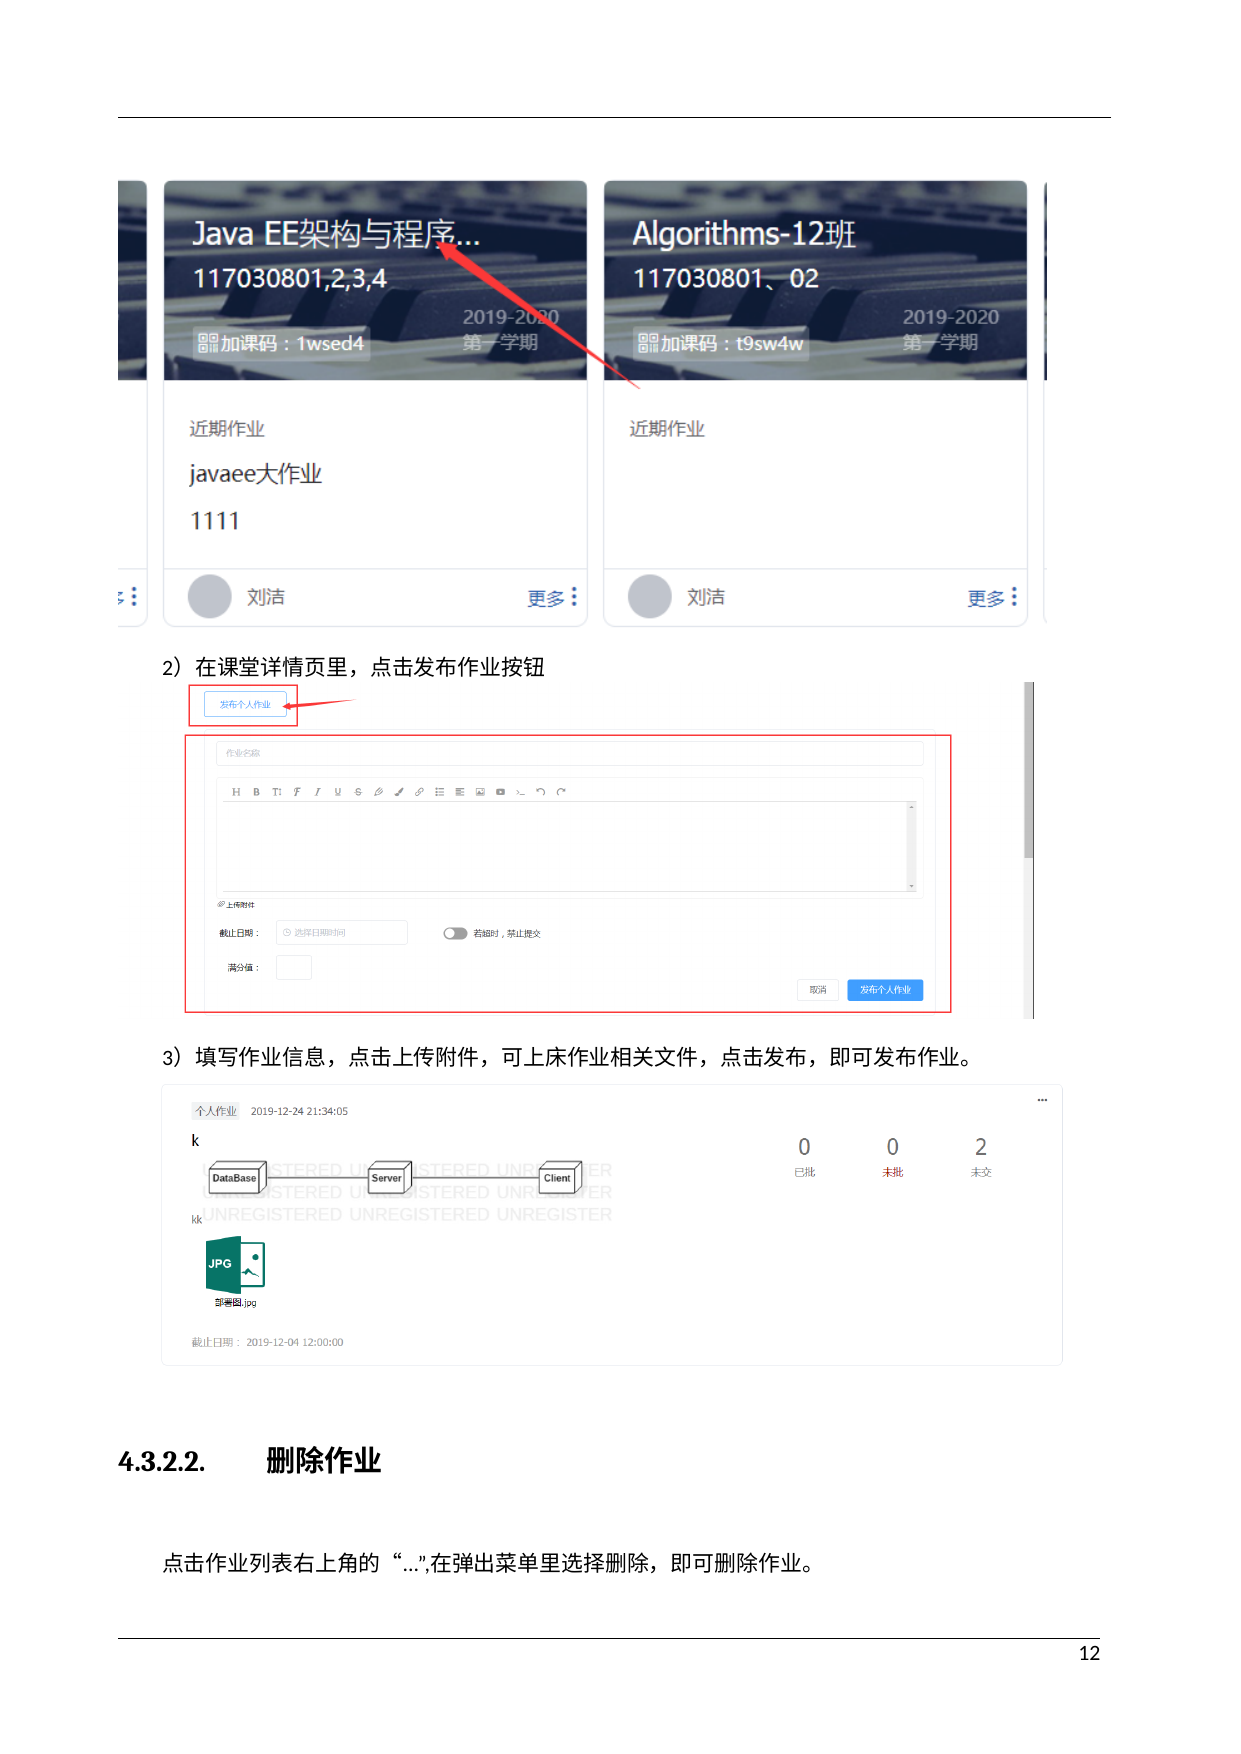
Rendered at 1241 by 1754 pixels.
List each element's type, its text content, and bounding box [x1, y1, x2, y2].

picture [118, 162, 1047, 641]
picture [118, 682, 1034, 1019]
list 在课堂详情页里，点击发布作业按钮 [118, 649, 1122, 682]
text 点击作业列表右上角的“...”,在弹出菜单里选择删除，即可删除作业。 [118, 1545, 1122, 1578]
list 填写作业信息，点击上传附件，可上床作业相关文件，点击发布，即可发布作业。 [118, 1039, 1122, 1072]
picture [118, 1072, 1105, 1370]
subtitle 删除作业 [118, 1426, 1122, 1491]
